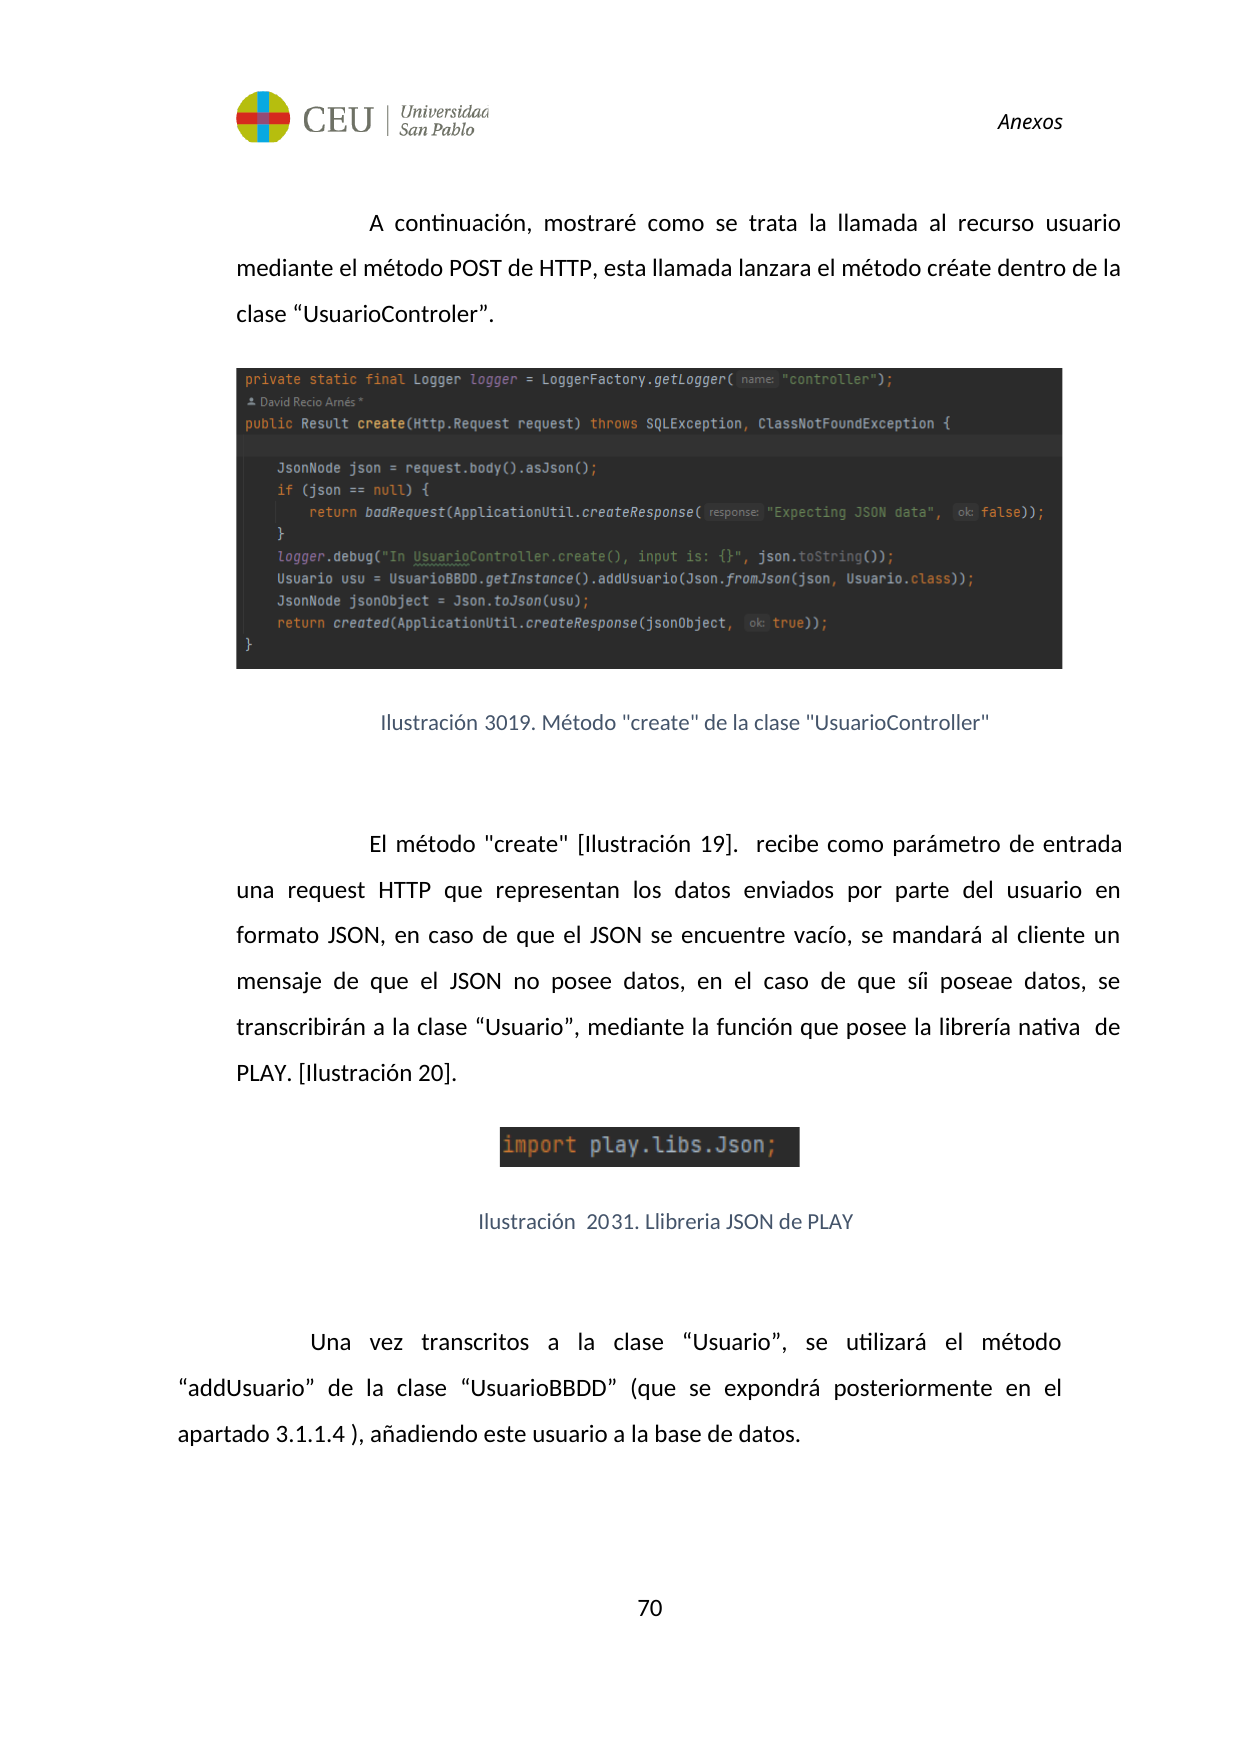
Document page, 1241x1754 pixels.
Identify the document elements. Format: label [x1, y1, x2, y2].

picture [236, 368, 1063, 669]
picture [499, 1127, 800, 1167]
picture [235, 89, 489, 143]
